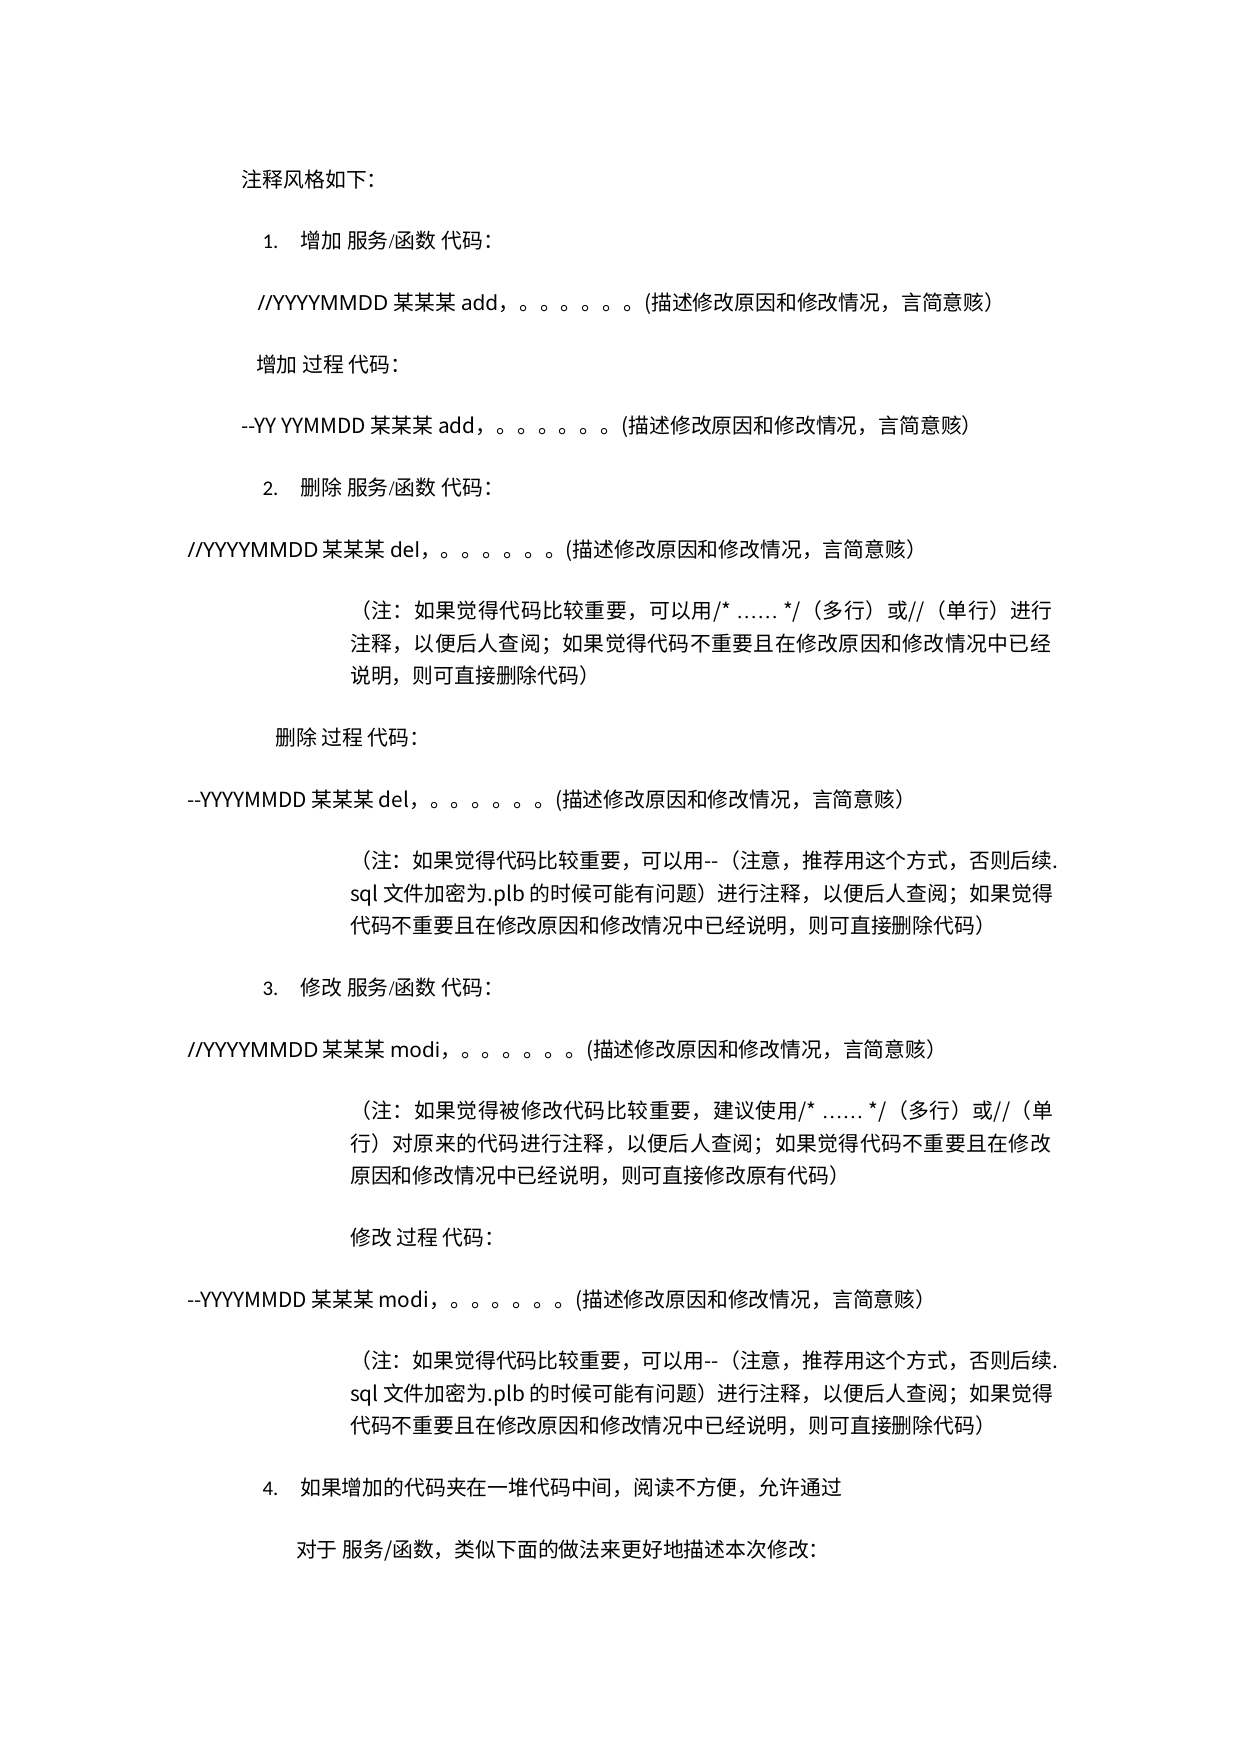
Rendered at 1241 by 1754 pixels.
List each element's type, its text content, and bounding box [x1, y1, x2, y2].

text 删除 过程 代码： [275, 720, 1053, 753]
text 注释风格如下： [242, 162, 1053, 194]
text 增加 过程 代码： [242, 347, 1053, 379]
text 修改 过程 代码： [350, 1220, 1053, 1253]
list 如果增加的代码夹在一堆代码中间，阅读不方便，允许通过 [262, 1470, 1053, 1503]
text （注：如果觉得代码比较重要，可以用/* …… */（多行）或//（单行）进行注释，以便后人查阅；如果觉得代码不重要且在修改原因和修改情况中已经说明，则可直接删除代码） [350, 594, 1053, 691]
list 修改 服务/函数 代码： [262, 970, 1053, 1003]
text --YYYYMMDD某某某 modi，。。。。。。(描述修改原因和修改情况，言简意赅） [187, 1282, 1053, 1314]
text （注：如果觉得被修改代码比较重要，建议使用/* …… */（多行）或//（单行）对原来的代码进行注释，以便后人查阅；如果觉得代码不重要且在修改原因和修改情况中已经说明，则可直接修改原有代码） [350, 1094, 1053, 1191]
text 对于 服务/函数，类似下面的做法来更好地描述本次修改： [296, 1532, 1053, 1564]
list 增加 服务/函数 代码： [262, 224, 1053, 256]
text （注：如果觉得代码比较重要，可以用--（注意，推荐用这个方式，否则后续.sql文件加密为.plb的时候可能有问题）进行注释，以便后人查阅；如果觉得代码不重要且在修改原因和修改情况中已经说明，则可直接删除代码） [350, 1344, 1053, 1441]
text //YYYYMMDD某某某 modi，。。。。。。(描述修改原因和修改情况，言简意赅） [187, 1032, 1053, 1064]
text --YYYYMMDD某某某 del，。。。。。。(描述修改原因和修改情况，言简意赅） [187, 782, 1053, 814]
text //YYYYMMDD 某某某 add，。。。。。。(描述修改原因和修改情况，言简意赅） [242, 285, 1053, 318]
list 删除 服务/函数 代码： [262, 470, 1053, 503]
text （注：如果觉得代码比较重要，可以用--（注意，推荐用这个方式，否则后续.sql文件加密为.plb的时候可能有问题）进行注释，以便后人查阅；如果觉得代码不重要且在修改原因和修改情况中已经说明，则可直接删除代码） [350, 844, 1053, 941]
text --YY YYMMDD 某某某 add，。。。。。。(描述修改原因和修改情况，言简意赅） [242, 409, 1053, 441]
text //YYYYMMDD某某某 del，。。。。。。(描述修改原因和修改情况，言简意赅） [187, 532, 1053, 564]
